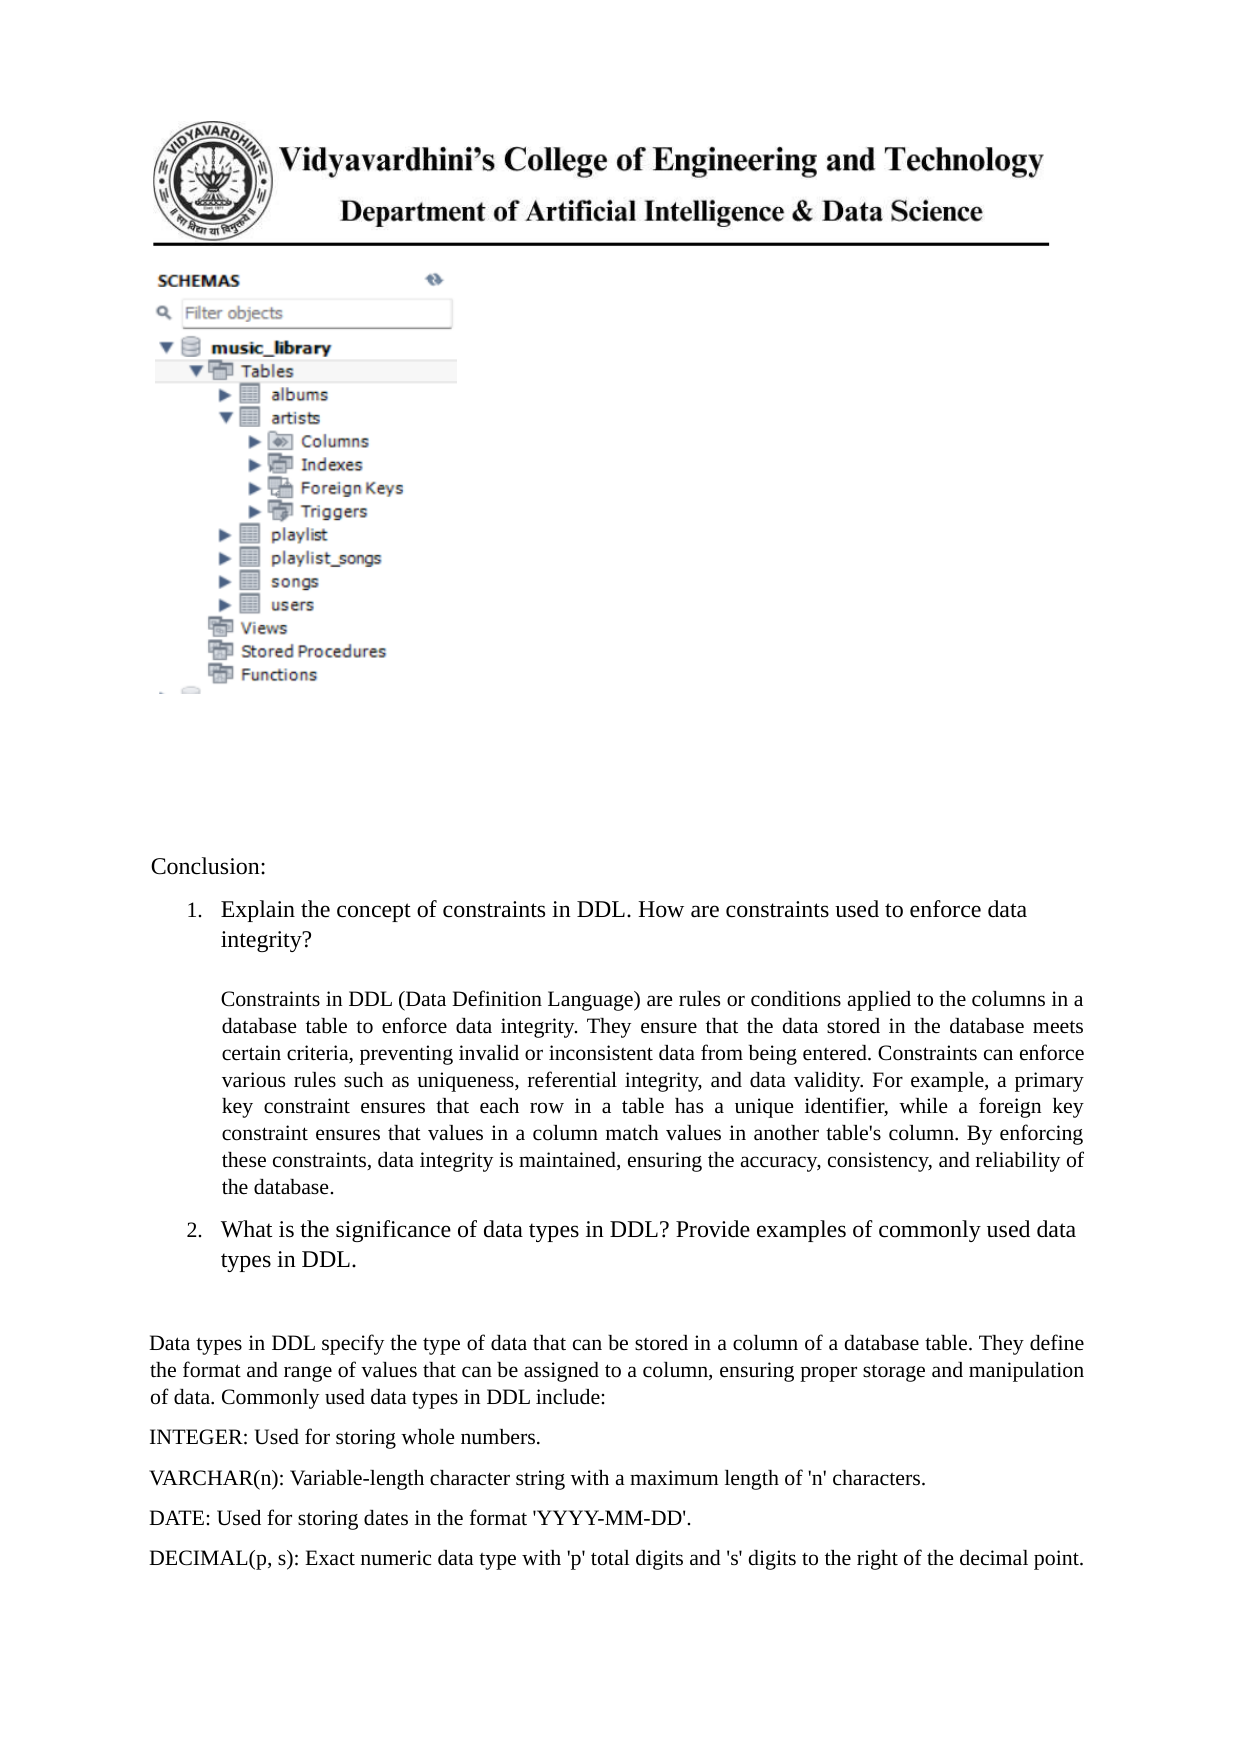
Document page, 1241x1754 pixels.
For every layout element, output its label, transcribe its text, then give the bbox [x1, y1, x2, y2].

text Conclusion: [151, 852, 1090, 879]
list What is the significance of data types in DDL? Provide examples of commonly used data types in DDL. [186, 1214, 1090, 1272]
picture [153, 266, 457, 691]
text Constraints in DDL (Data Definition Language) are rules or conditions applied to the columns in a database table to enforce data integrity. They ensure that the data stored in the database meets certain criteria, preventing invalid or inconsistent data from being entered. Constraints can enforce various rules such as uniqueness, referential integrity, and data validity. For example, a primary key constraint ensures that each row in a table has a unique identifier, while a foreign key constraint ensures that values in a column match values in another table's column. By enforcing these constraints, data integrity is maintained, ensuring the accuracy, consistency, and reliability of the database. [221, 986, 1086, 1199]
text VARCHAR(n): Variable-length character string with a maximum length of 'n' characters. [149, 1464, 1086, 1490]
text DATE: Used for storing dates in the format 'YYYY-MM-DD'. [149, 1505, 1086, 1530]
picture [153, 121, 1050, 249]
text Data types in DDL specify the type of data that can be stored in a column of a database table. They define the format and range of values that can be assigned to a column, ensuring proper storage and manipulation of data. Commonly used data types in DDL include: [149, 1330, 1086, 1409]
text DECIMAL(p, s): Exact numeric data type with 'p' total digits and 's' digits to the right of the decimal point. [149, 1545, 1086, 1571]
list Explain the concept of constraints in DDL. How are constraints used to enforce data integrity? [186, 895, 1090, 953]
text INTEGER: Used for storing whole numbers. [149, 1424, 1086, 1449]
